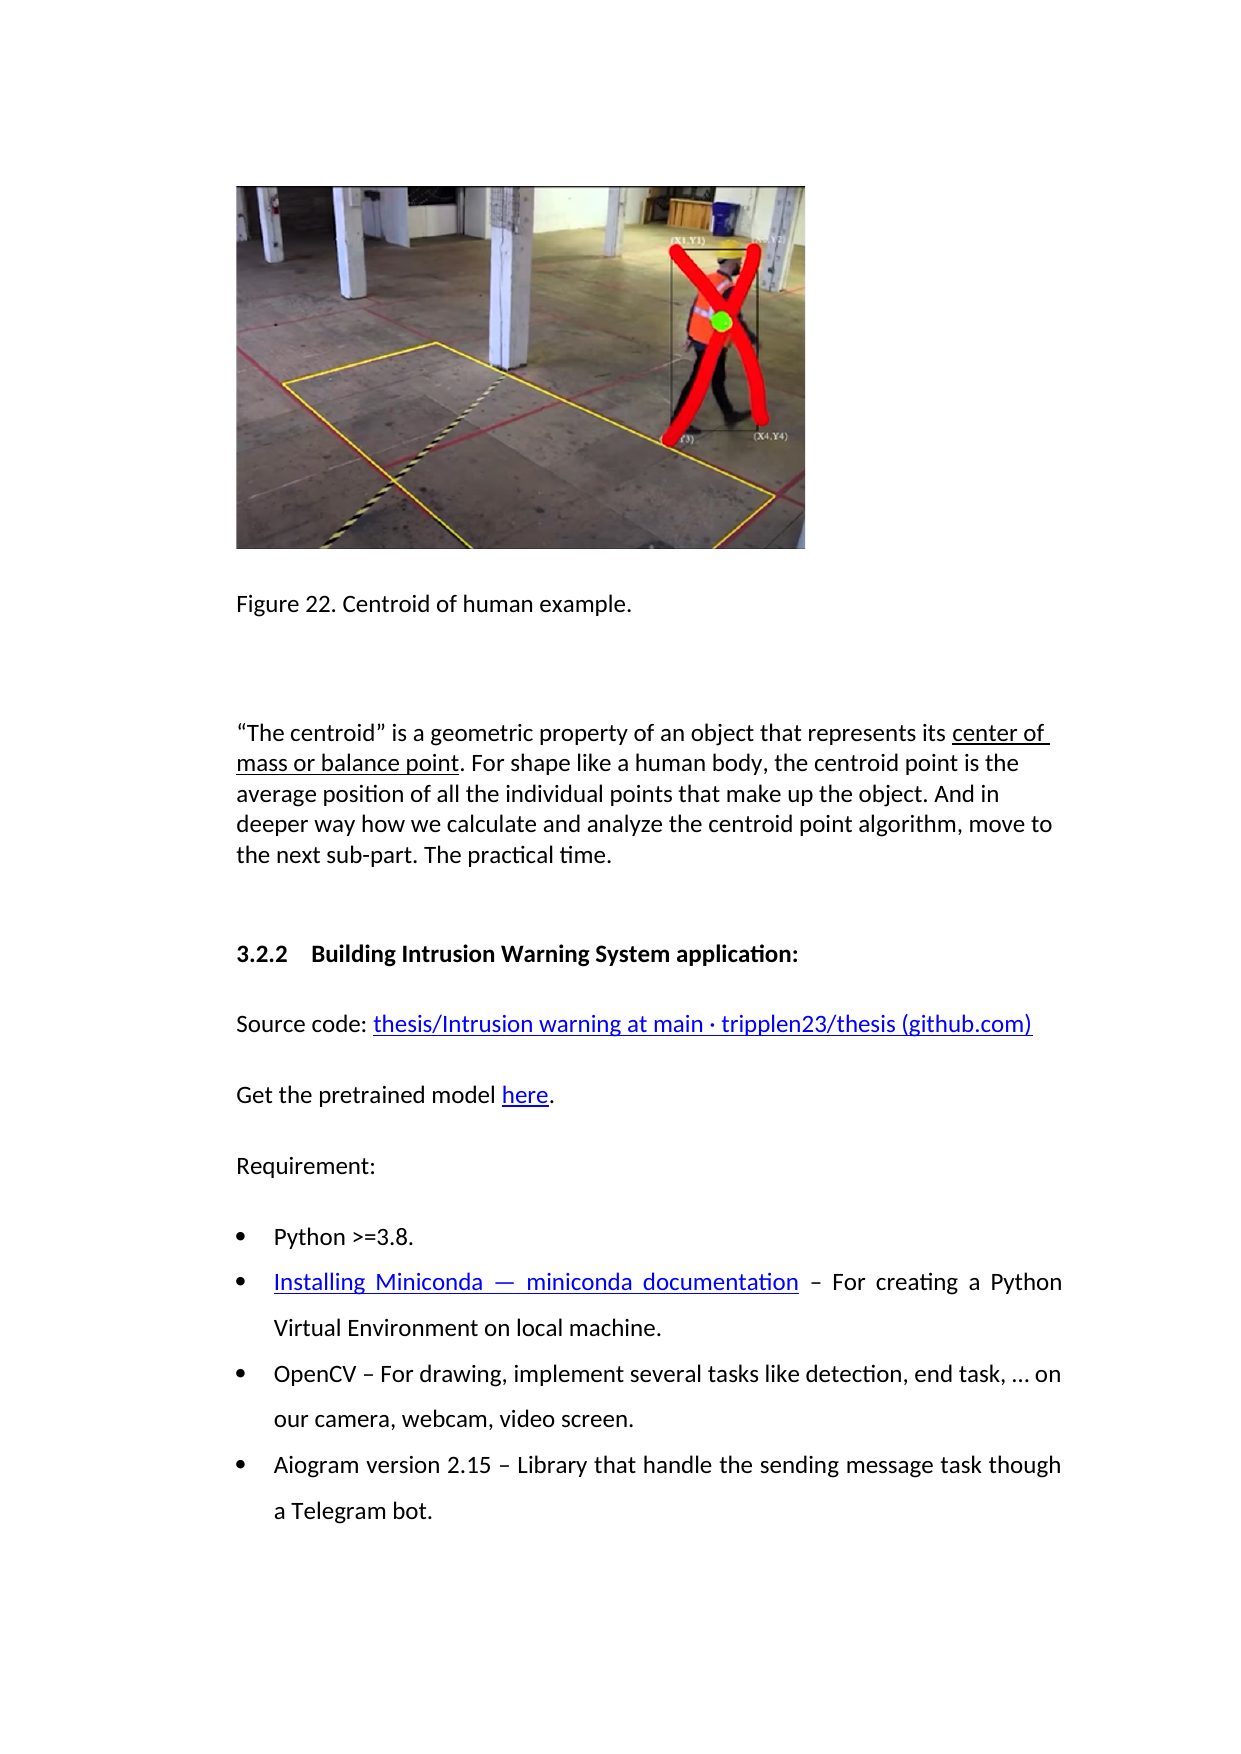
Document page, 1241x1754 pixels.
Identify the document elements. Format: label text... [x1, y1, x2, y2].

text Requirement: [236, 1150, 1063, 1181]
text Figure 22. Centroid of human example. [236, 588, 1063, 619]
text “The centroid” is a geometric property of an object that represents its center of mass or balance point. For shape like a human body, the centroid point is the average position of all the individual points that make up the object. And in deeper way how we calculate and analyze the centroid point algorithm, move to the next sub-part. The practical time. [236, 717, 1063, 870]
picture [236, 186, 805, 549]
subtitle Building Intrusion Warning System application: [236, 938, 1063, 968]
list Python >=3.8. [236, 1221, 1063, 1251]
list Installing Miniconda — miniconda documentation – For creating a Python Virtual Environment on local machine. [236, 1266, 1063, 1343]
list Aiogram version 2.15 – Library that handle the sending message task though a Telegram bot. [236, 1449, 1063, 1526]
text Source code: thesis/Intrusion warning at main · tripplen23/thesis (github.com) [236, 1008, 1063, 1039]
text Get the pretrained model here. [236, 1079, 1063, 1110]
list OpenCV – For drawing, implement several tasks like detection, end task, … on our camera, webcam, video screen. [236, 1358, 1063, 1434]
